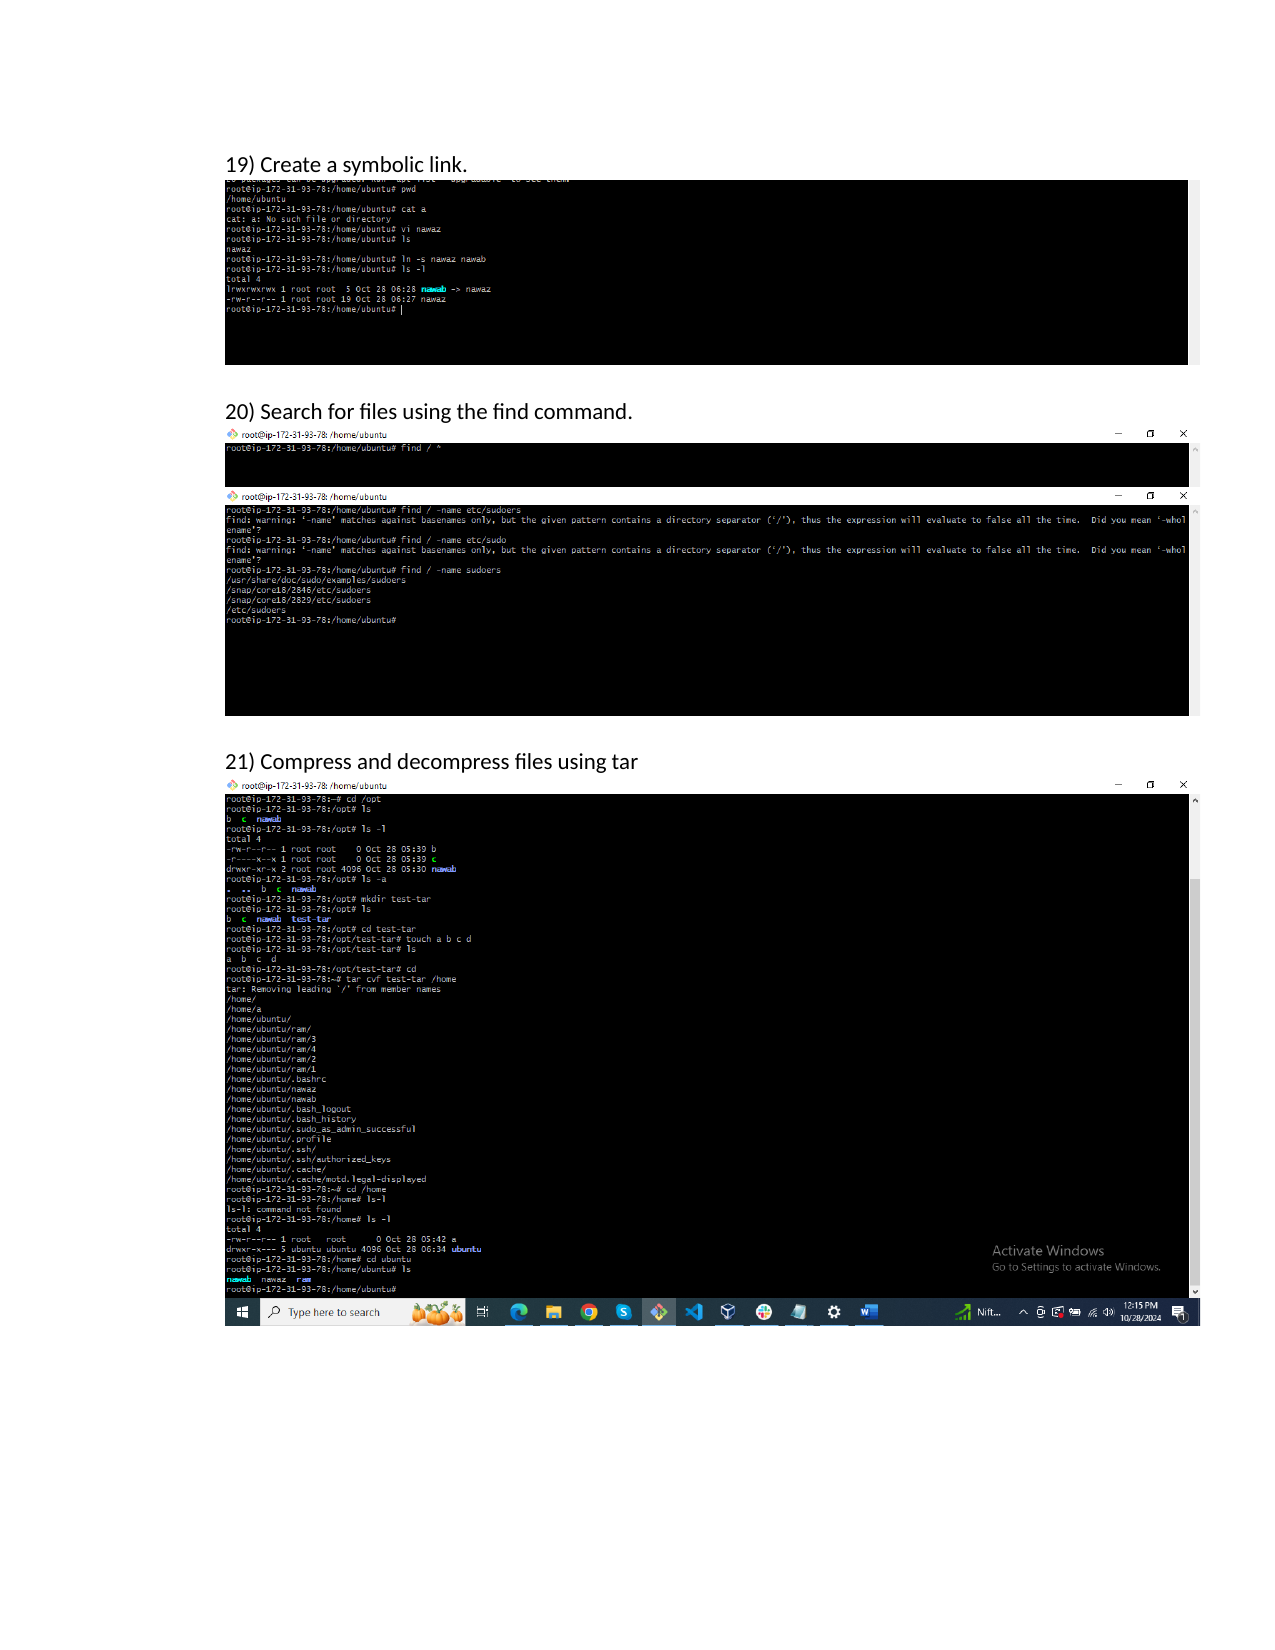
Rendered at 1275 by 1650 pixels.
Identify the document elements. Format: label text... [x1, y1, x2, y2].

list 19) Create a symbolic link. [225, 150, 1125, 178]
picture [225, 427, 1200, 487]
list 21) Compress and decompress files using tar [225, 747, 1125, 776]
picture [225, 777, 1200, 1326]
picture [225, 180, 1200, 365]
list 20) Search for files using the find command. [225, 397, 1125, 425]
picture [225, 488, 1200, 716]
